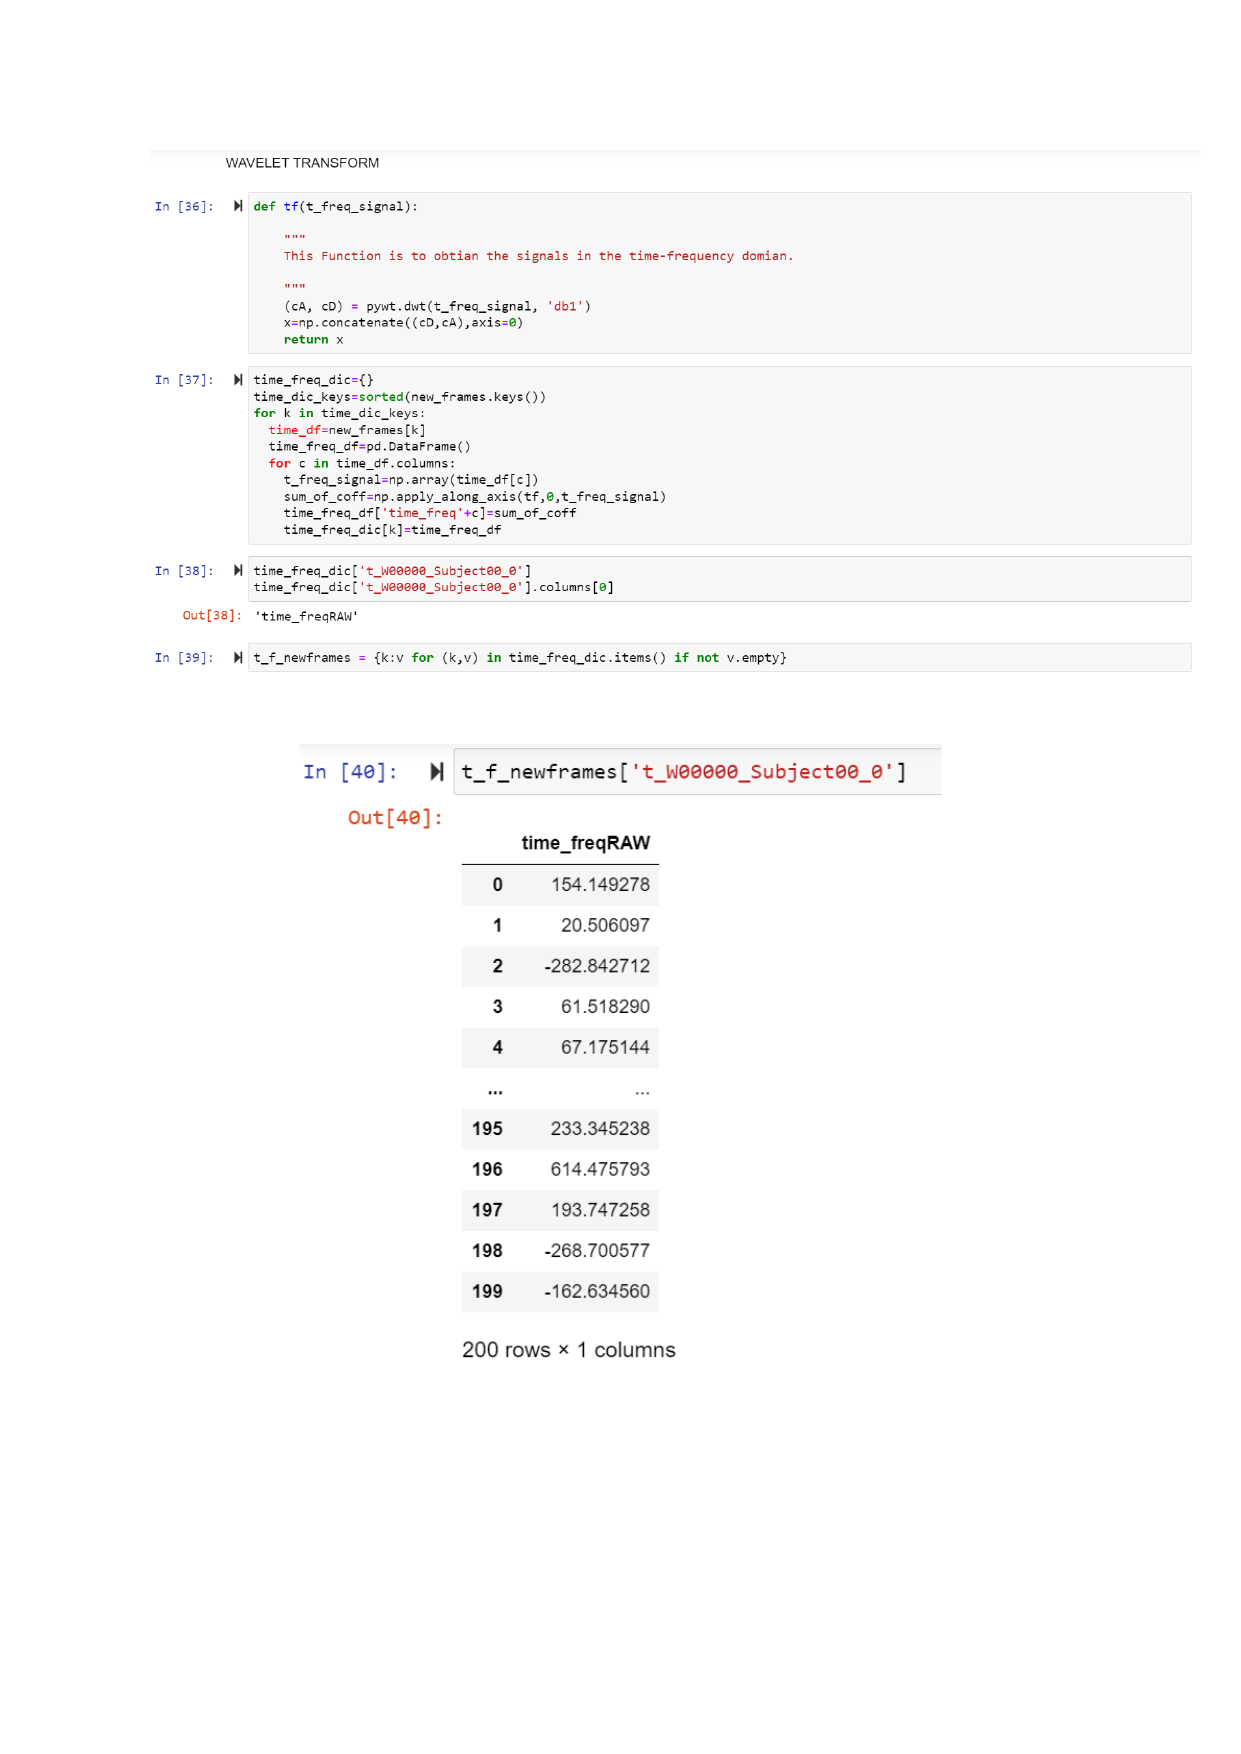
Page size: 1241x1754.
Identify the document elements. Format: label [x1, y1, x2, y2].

picture [298, 744, 942, 1377]
picture [150, 150, 1200, 679]
